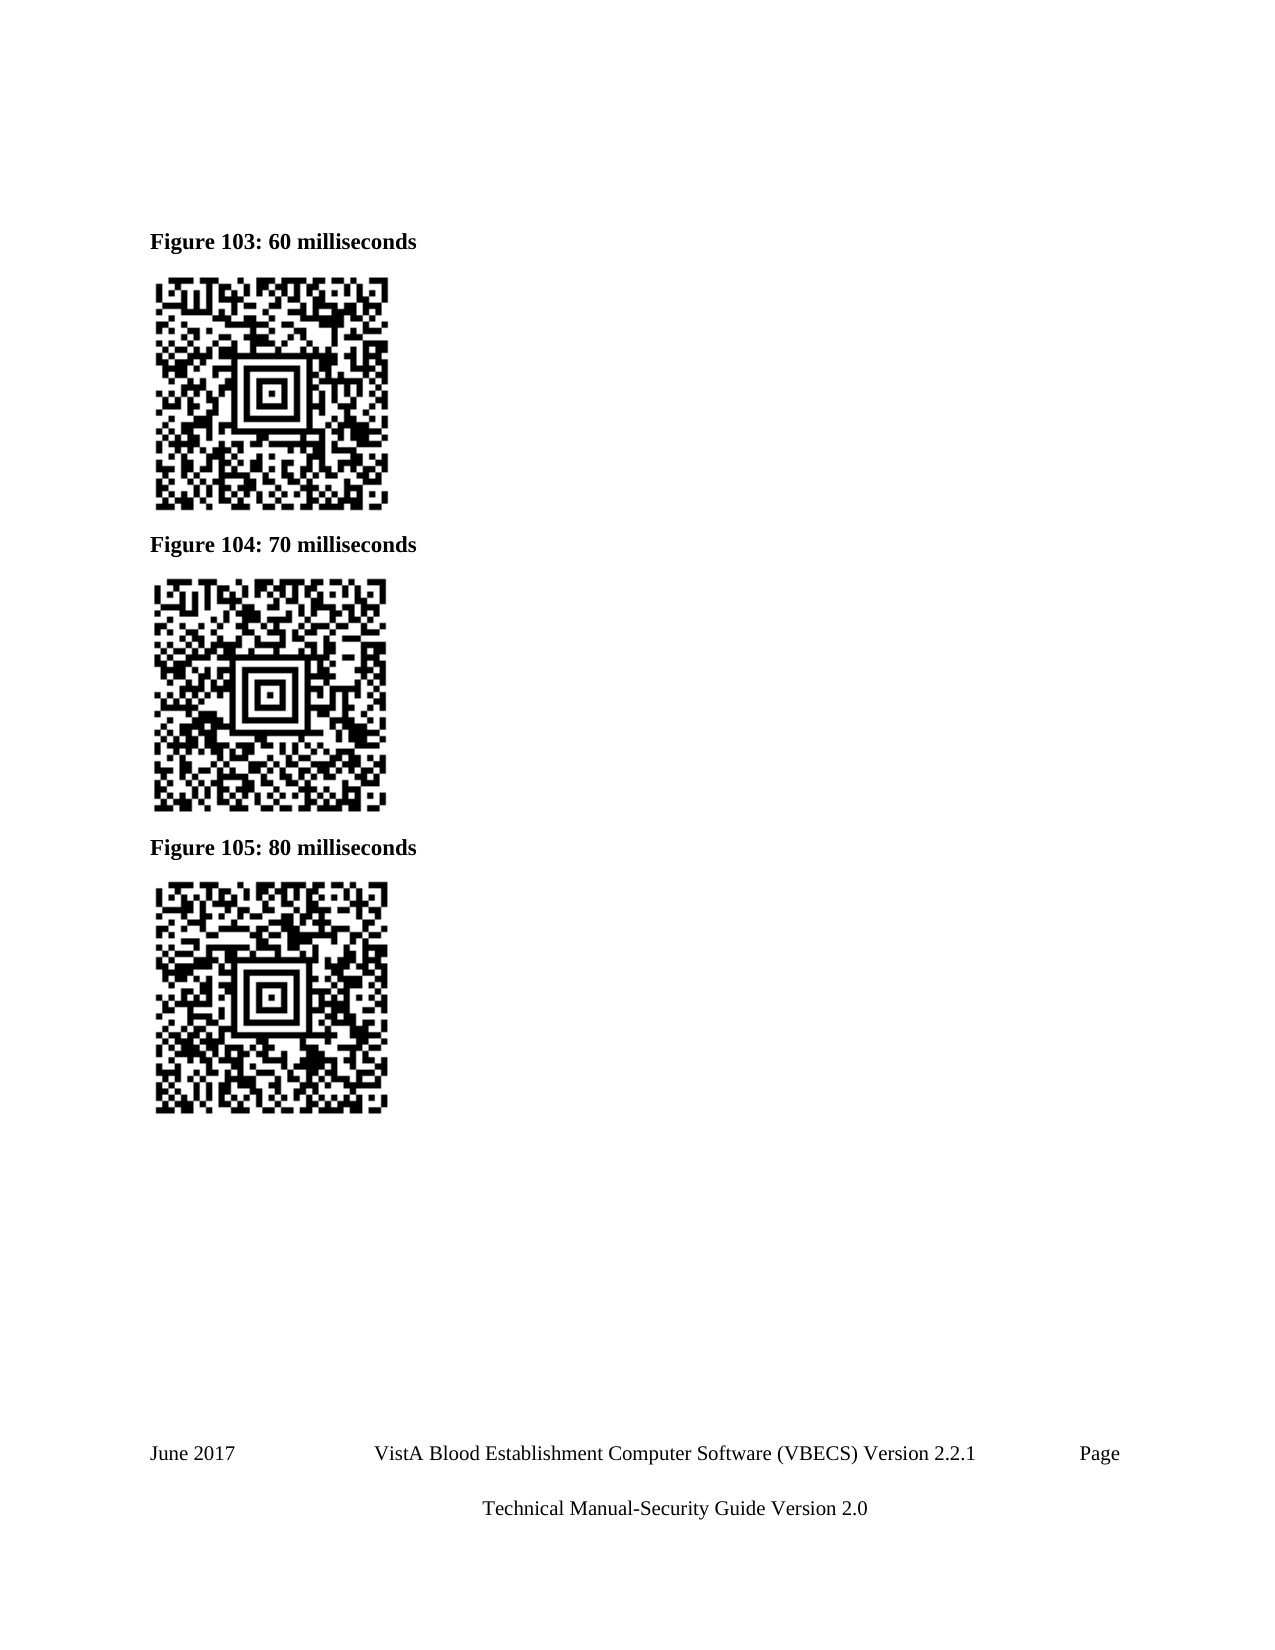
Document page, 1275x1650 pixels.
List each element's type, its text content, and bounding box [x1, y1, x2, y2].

picture [150, 876, 397, 1120]
text Figure 104: 70 milliseconds [150, 531, 1125, 557]
text Figure 103: 60 milliseconds [150, 228, 1125, 254]
text Figure 105: 80 milliseconds [150, 833, 1125, 860]
picture [150, 573, 394, 818]
picture [150, 270, 396, 515]
